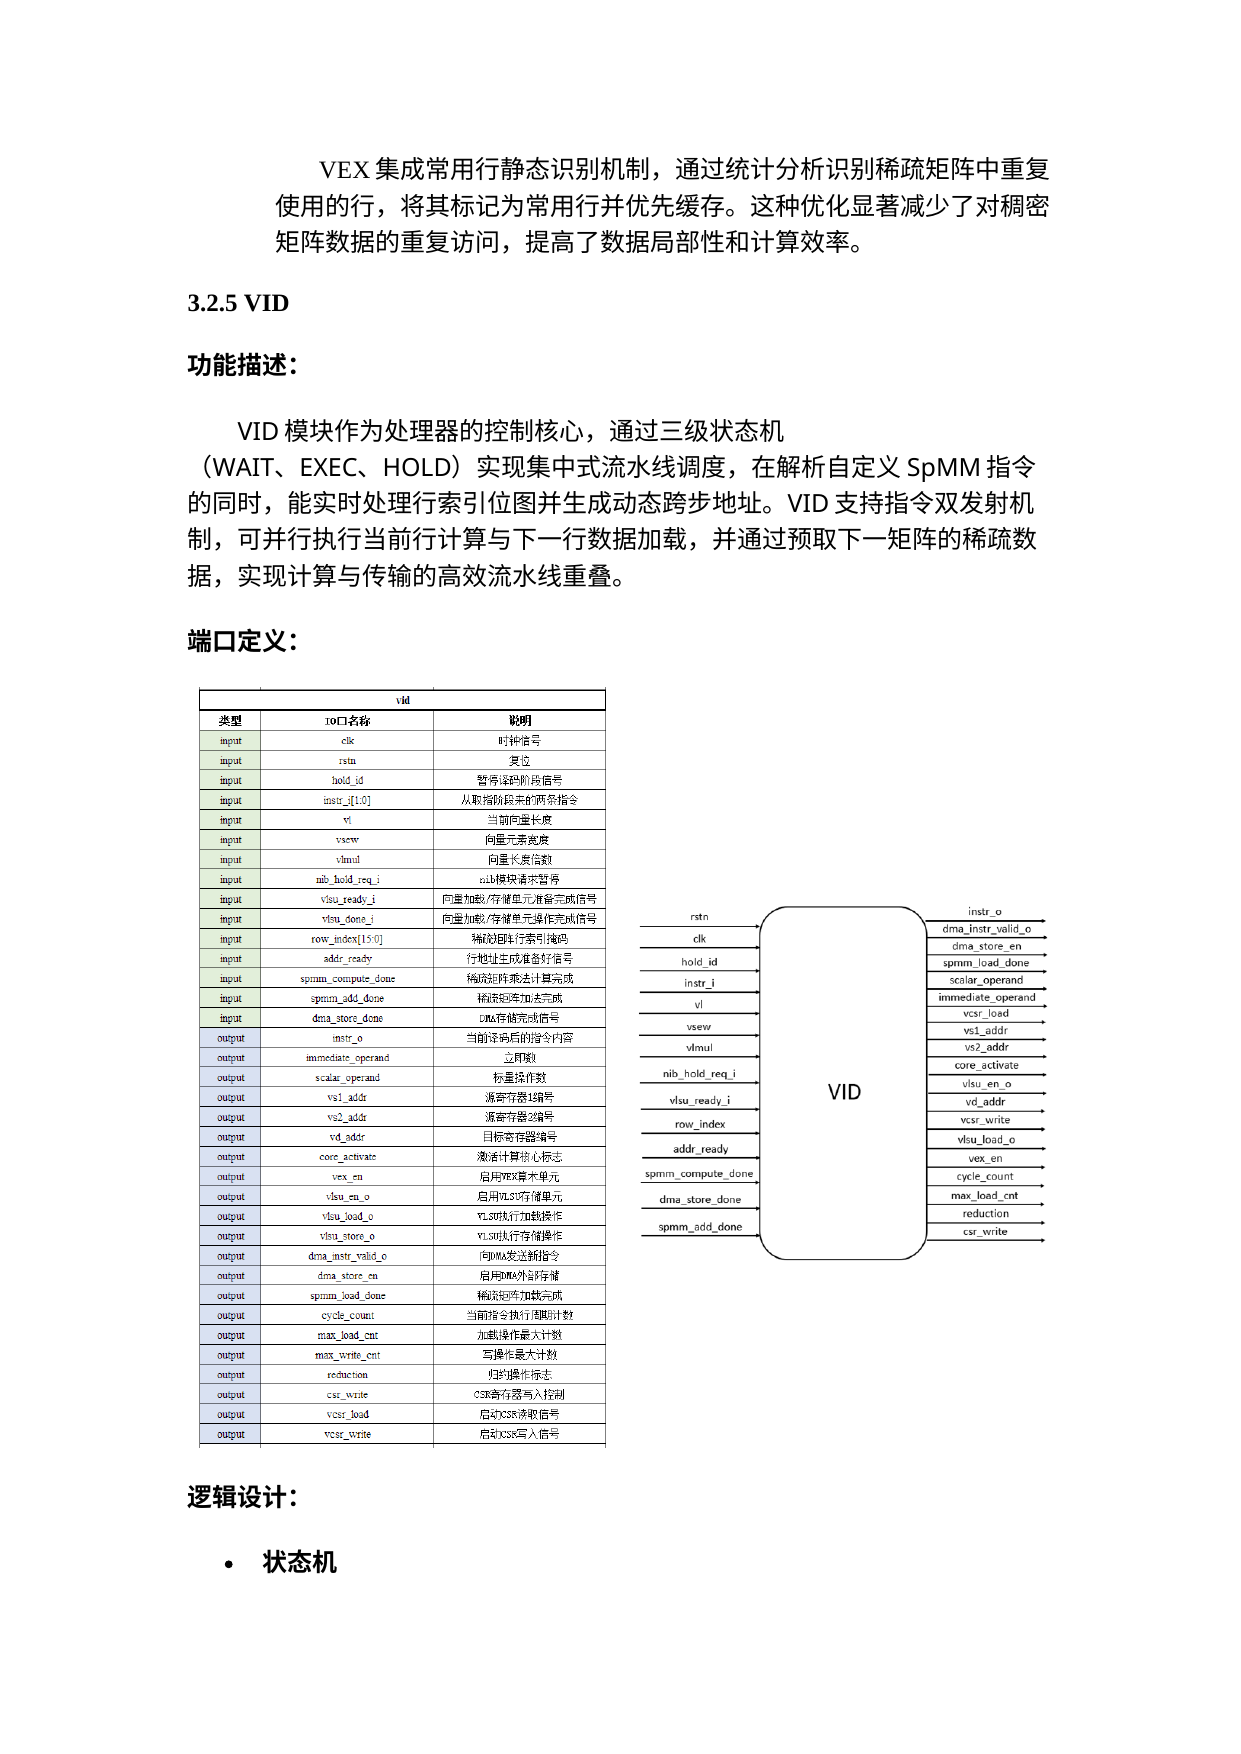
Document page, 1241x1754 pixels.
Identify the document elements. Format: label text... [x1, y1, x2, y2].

subtitle 3.2.5 VID [187, 288, 1053, 317]
text VEX集成常用行静态识别机制，通过统计分析识别稀疏矩阵中重复使用的行，将其标记为常用行并优先缓存。这种优化显著减少了对稠密矩阵数据的重复访问，提高了数据局部性和计算效率。 [275, 150, 1053, 259]
text VID模块作为处理器的控制核心，通过三级状态机（WAIT、EXEC、HOLD）实现集中式流水线调度，在解析自定义SpMM指令的同时，能实时处理行索引位图并生成动态跨步地址。VID支持指令双发射机制，可并行执行当前行计算与下一行数据加载，并通过预取下一矩阵的稀疏数据，实现计算与传输的高效流水线重叠。 [187, 411, 1053, 592]
picture [187, 687, 1053, 1448]
list 状态机 [225, 1543, 1053, 1579]
text 功能描述： [187, 346, 1053, 382]
text 逻辑设计： [187, 1477, 1053, 1513]
text 端口定义： [187, 622, 1053, 658]
